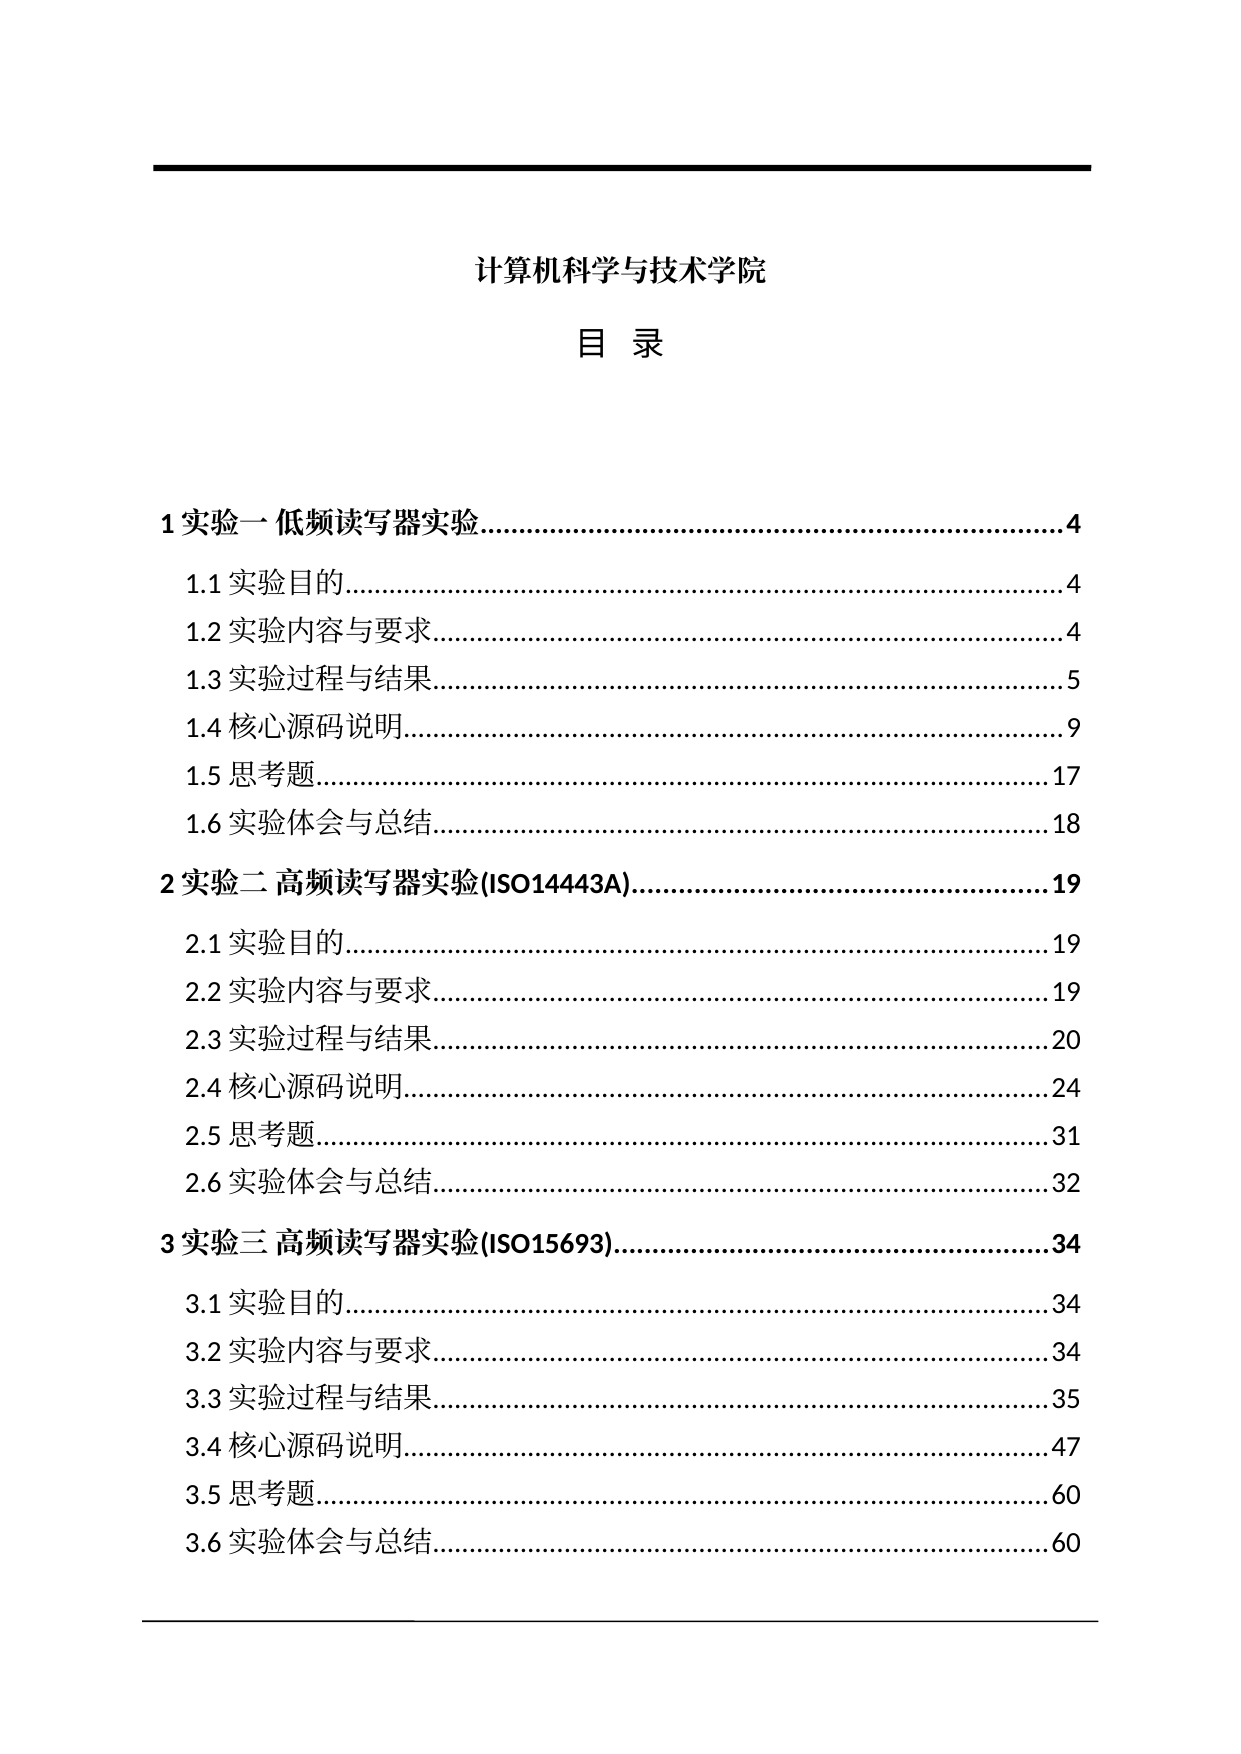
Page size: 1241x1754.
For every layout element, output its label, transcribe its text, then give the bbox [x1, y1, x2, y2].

text 3 实验三 高频读写器实验(ISO15693) 34 [159, 1217, 1081, 1264]
text 1.5 思考题 17 [184, 749, 1081, 797]
text 3.3 实验过程与结果 35 [184, 1372, 1081, 1420]
text 2.1 实验目的 19 [184, 917, 1081, 965]
text 3.1 实验目的 34 [184, 1277, 1081, 1325]
text 1.1 实验目的 4 [184, 557, 1081, 605]
text 1.3 实验过程与结果 5 [184, 653, 1081, 701]
text 2.5 思考题 31 [184, 1108, 1081, 1156]
text 3.6 实验体会与总结 60 [184, 1516, 1081, 1564]
text 3.4 核心源码说明 47 [184, 1420, 1081, 1468]
text 1.4 核心源码说明 9 [184, 701, 1081, 749]
text 1.6 实验体会与总结 18 [184, 797, 1081, 844]
text 2.6 实验体会与总结 32 [184, 1156, 1081, 1204]
text 2.3 实验过程与结果 20 [184, 1013, 1081, 1061]
text 2 实验二 高频读写器实验(ISO14443A) 19 [159, 857, 1081, 905]
text 目 录 [159, 293, 1081, 388]
text 1.2 实验内容与要求 4 [184, 605, 1081, 653]
text 计算机科学与技术学院 [159, 245, 1081, 293]
text 1 实验一 低频读写器实验 4 [159, 497, 1081, 545]
text 2.4 核心源码说明 24 [184, 1061, 1081, 1108]
text 3.2 实验内容与要求 34 [184, 1325, 1081, 1372]
text 2.2 实验内容与要求 19 [184, 965, 1081, 1013]
text 3.5 思考题 60 [184, 1468, 1081, 1516]
